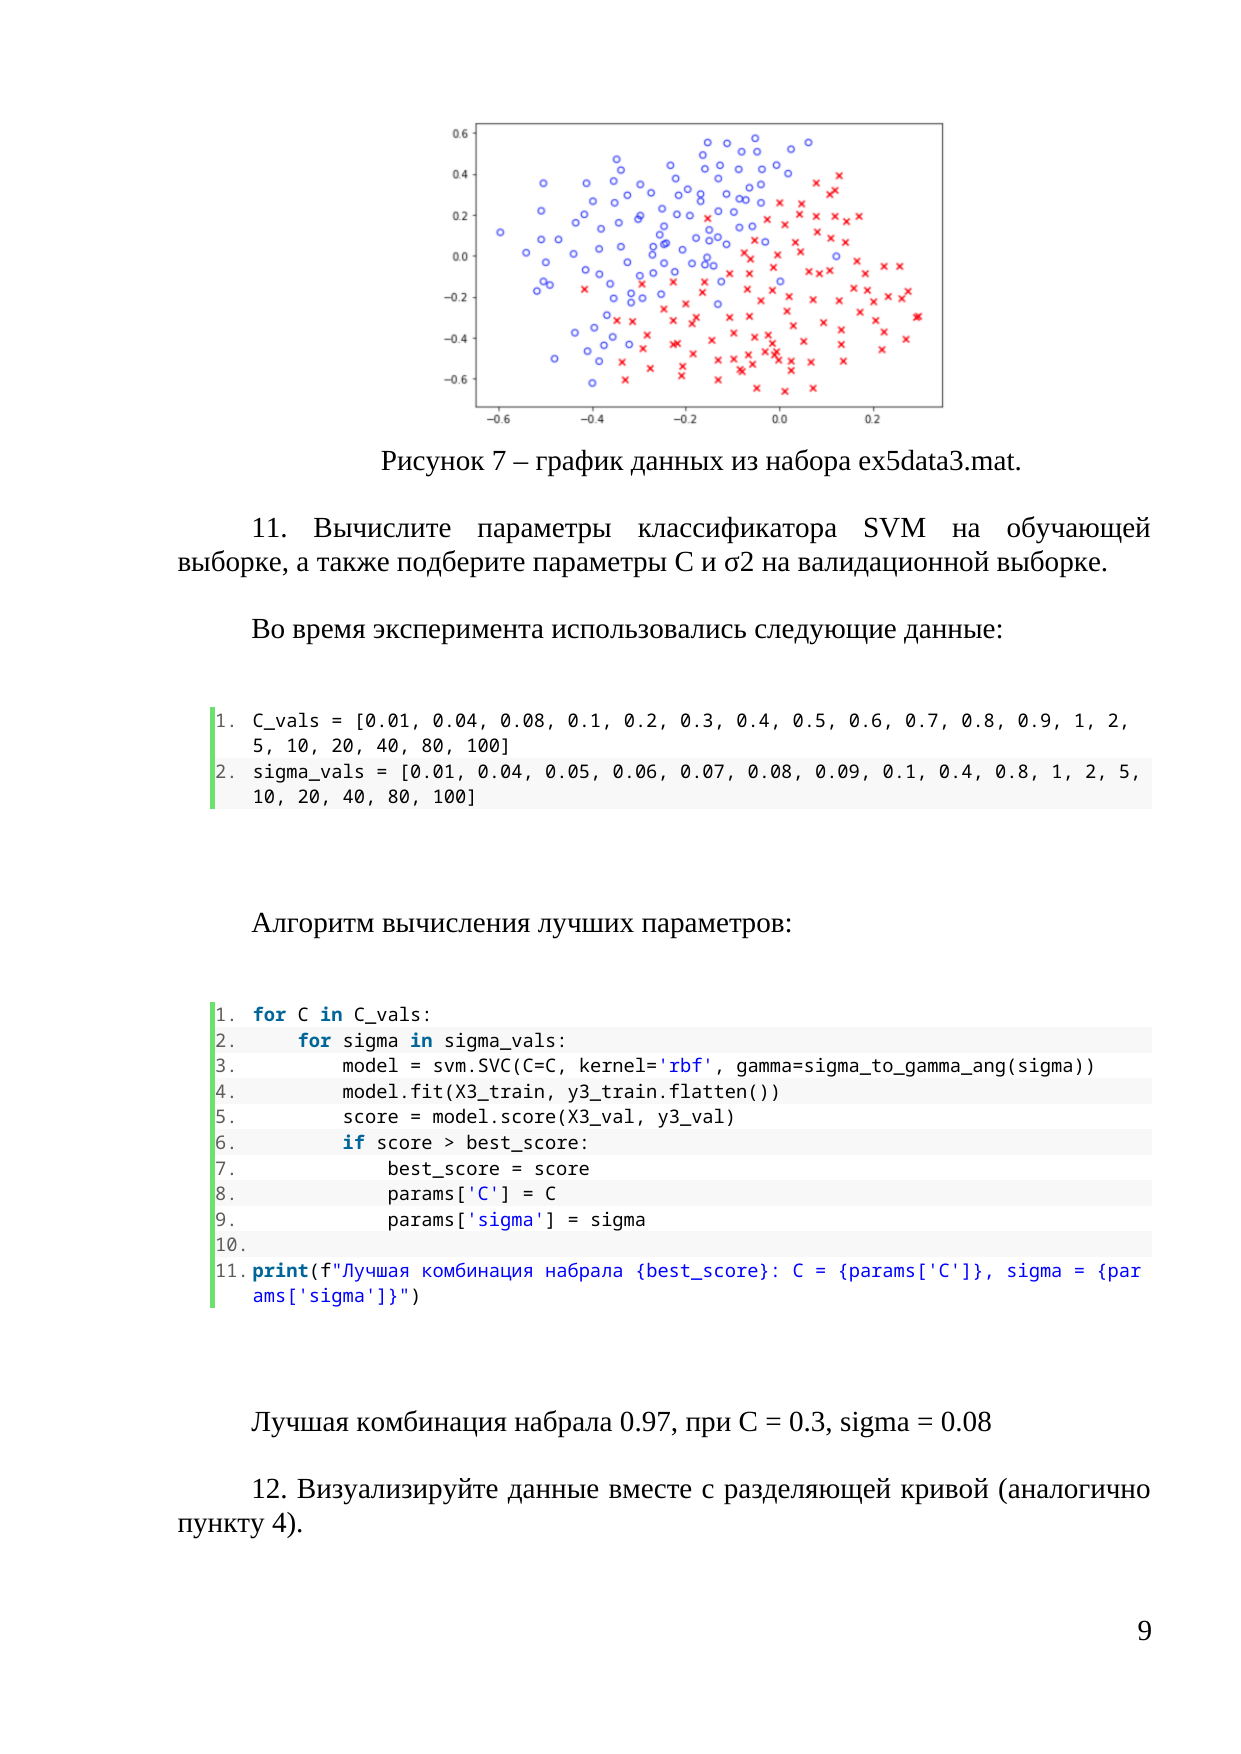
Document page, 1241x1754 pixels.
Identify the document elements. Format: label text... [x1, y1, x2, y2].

list C_vals = [0.01, 0.04, 0.08, 0.1, 0.2, 0.3, 0.4, 0.5, 0.6, 0.7, 0.8, 0.9, 1, 2, 5, 10, 20, 40, 80, 100] [215, 707, 1152, 758]
text Рисунок 7 – график данных из набора ex5data3.mat. [177, 443, 1152, 477]
list model.fit(X3_train, y3_train.flatten()) [215, 1078, 1152, 1104]
list score = model.score(X3_val, y3_val) [215, 1104, 1152, 1129]
list print(f"Лучшая комбинация набрала {best_score}: С = {params['C']}, sigma = {params['sigma']}") [215, 1257, 1152, 1308]
text 12. Визуализируйте данные вместе с разделяющей кривой (аналогично пункту 4). [177, 1471, 1152, 1538]
text Алгоритм вычисления лучших параметров: [177, 905, 1152, 939]
list if score > best_score: [215, 1129, 1152, 1155]
text Лучшая комбинация набрала 0.97, при С = 0.3, sigma = 0.08 [177, 1404, 1152, 1438]
list params['C'] = C [215, 1180, 1152, 1206]
list model = svm.SVC(C=C, kernel='rbf', gamma=sigma_to_gamma_ang(sigma)) [215, 1053, 1152, 1078]
text Во время эксперимента использовались следующие данные: [177, 611, 1152, 644]
picture [438, 118, 964, 444]
list for sigma in sigma_vals: [215, 1027, 1152, 1053]
text 11. Вычислите параметры классификатора SVM на обучающей выборке, а также подберите параметры C и σ2 на валидационной выборке. [177, 510, 1152, 577]
list for C in C_vals: [215, 1002, 1152, 1027]
list params['sigma'] = sigma [215, 1206, 1152, 1231]
list sigma_vals = [0.01, 0.04, 0.05, 0.06, 0.07, 0.08, 0.09, 0.1, 0.4, 0.8, 1, 2, 5, 10, 20, 40, 80, 100] [215, 758, 1152, 809]
list best_score = score [215, 1155, 1152, 1180]
